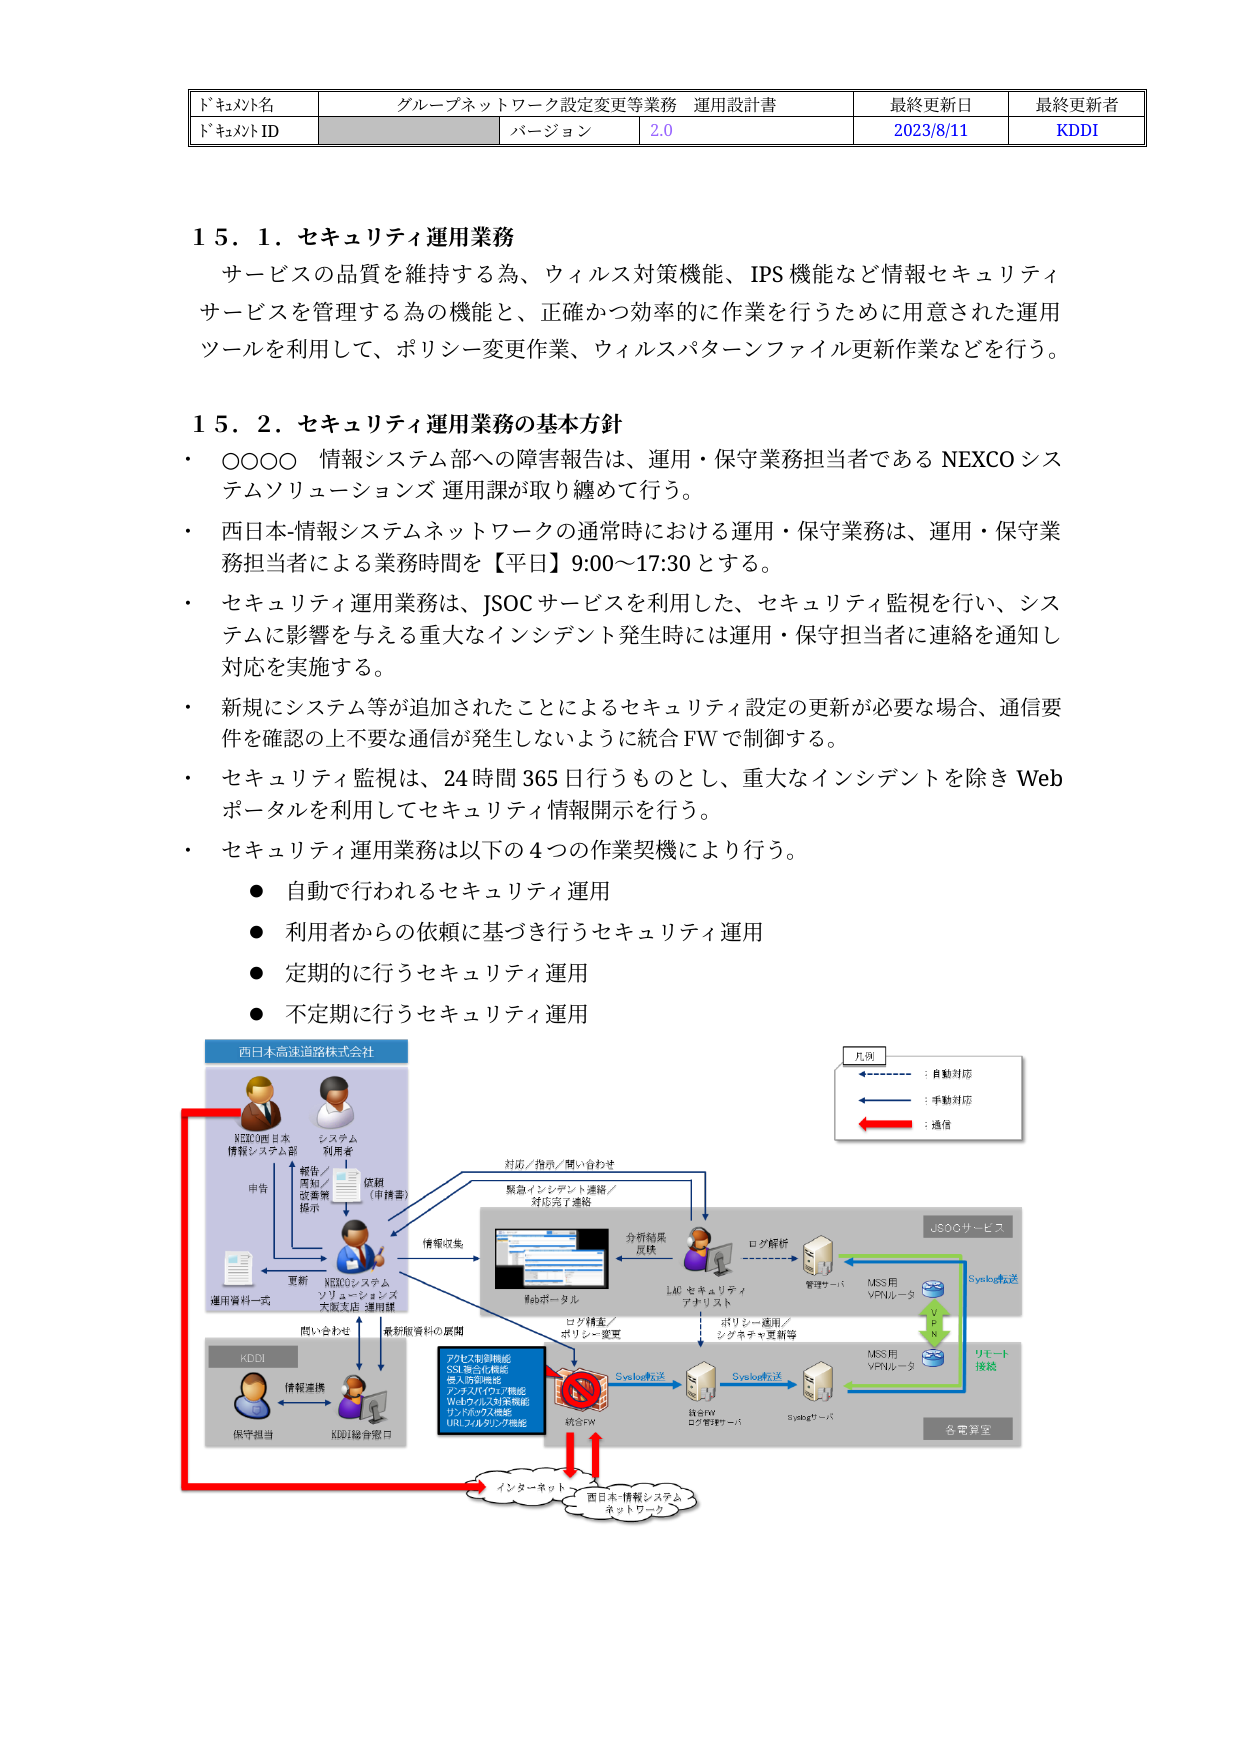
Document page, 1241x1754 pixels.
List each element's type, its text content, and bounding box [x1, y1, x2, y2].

list セキュリティ監視は、24時間365日行うものとし、重大なインシデントを除きWebポータルを利用してセキュリティ情報開示を行う。 [177, 761, 1063, 824]
list 西日本-情報システムネットワークの通常時における運用・保守業務は、運用・保守業務担当者による業務時間を【平日】9:00～17:30とする。 [177, 514, 1063, 577]
list ○○○○ 情報システム部への障害報告は、運用・保守業務担当者であるNEXCOシステムソリューションズ 運用課が取り纏めて行う。 [177, 442, 1063, 505]
list 新規にシステム等が追加されたことによるセキュリティ設定の更新が必要な場合、通信要件を確認の上不要な通信が発生しないように統合FWで制御する。 [177, 691, 1063, 752]
list セキュリティ運用業務は以下の4つの作業契機により行う。 [177, 834, 1063, 865]
subtitle １５．２．セキュリティ運用業務の基本方針 [177, 404, 1063, 442]
list セキュリティ運用業務は、JSOCサービスを利用した、セキュリティ監視を行い、システムに影響を与える重大なインシデント発生時には運用・保守担当者に連絡を通知し対応を実施する。 [177, 587, 1063, 681]
text サービスの品質を維持する為、ウィルス対策機能、IPS機能など情報セキュリティサービスを管理する為の機能と、正確かつ効率的に作業を行うために用意された運用ツールを利用して、ポリシー変更作業、ウィルスパターンファイル更新作業などを行う。 [199, 254, 1063, 367]
list 利用者からの依頼に基づき行うセキュリティ運用 [248, 915, 1063, 947]
subtitle １５．１．セキュリティ運用業務 [177, 217, 1063, 254]
list 不定期に行うセキュリティ運用 [248, 997, 1063, 1028]
list 自動で行われるセキュリティ運用 [248, 874, 1063, 906]
list 定期的に行うセキュリティ運用 [248, 956, 1063, 988]
picture [177, 1037, 1029, 1529]
